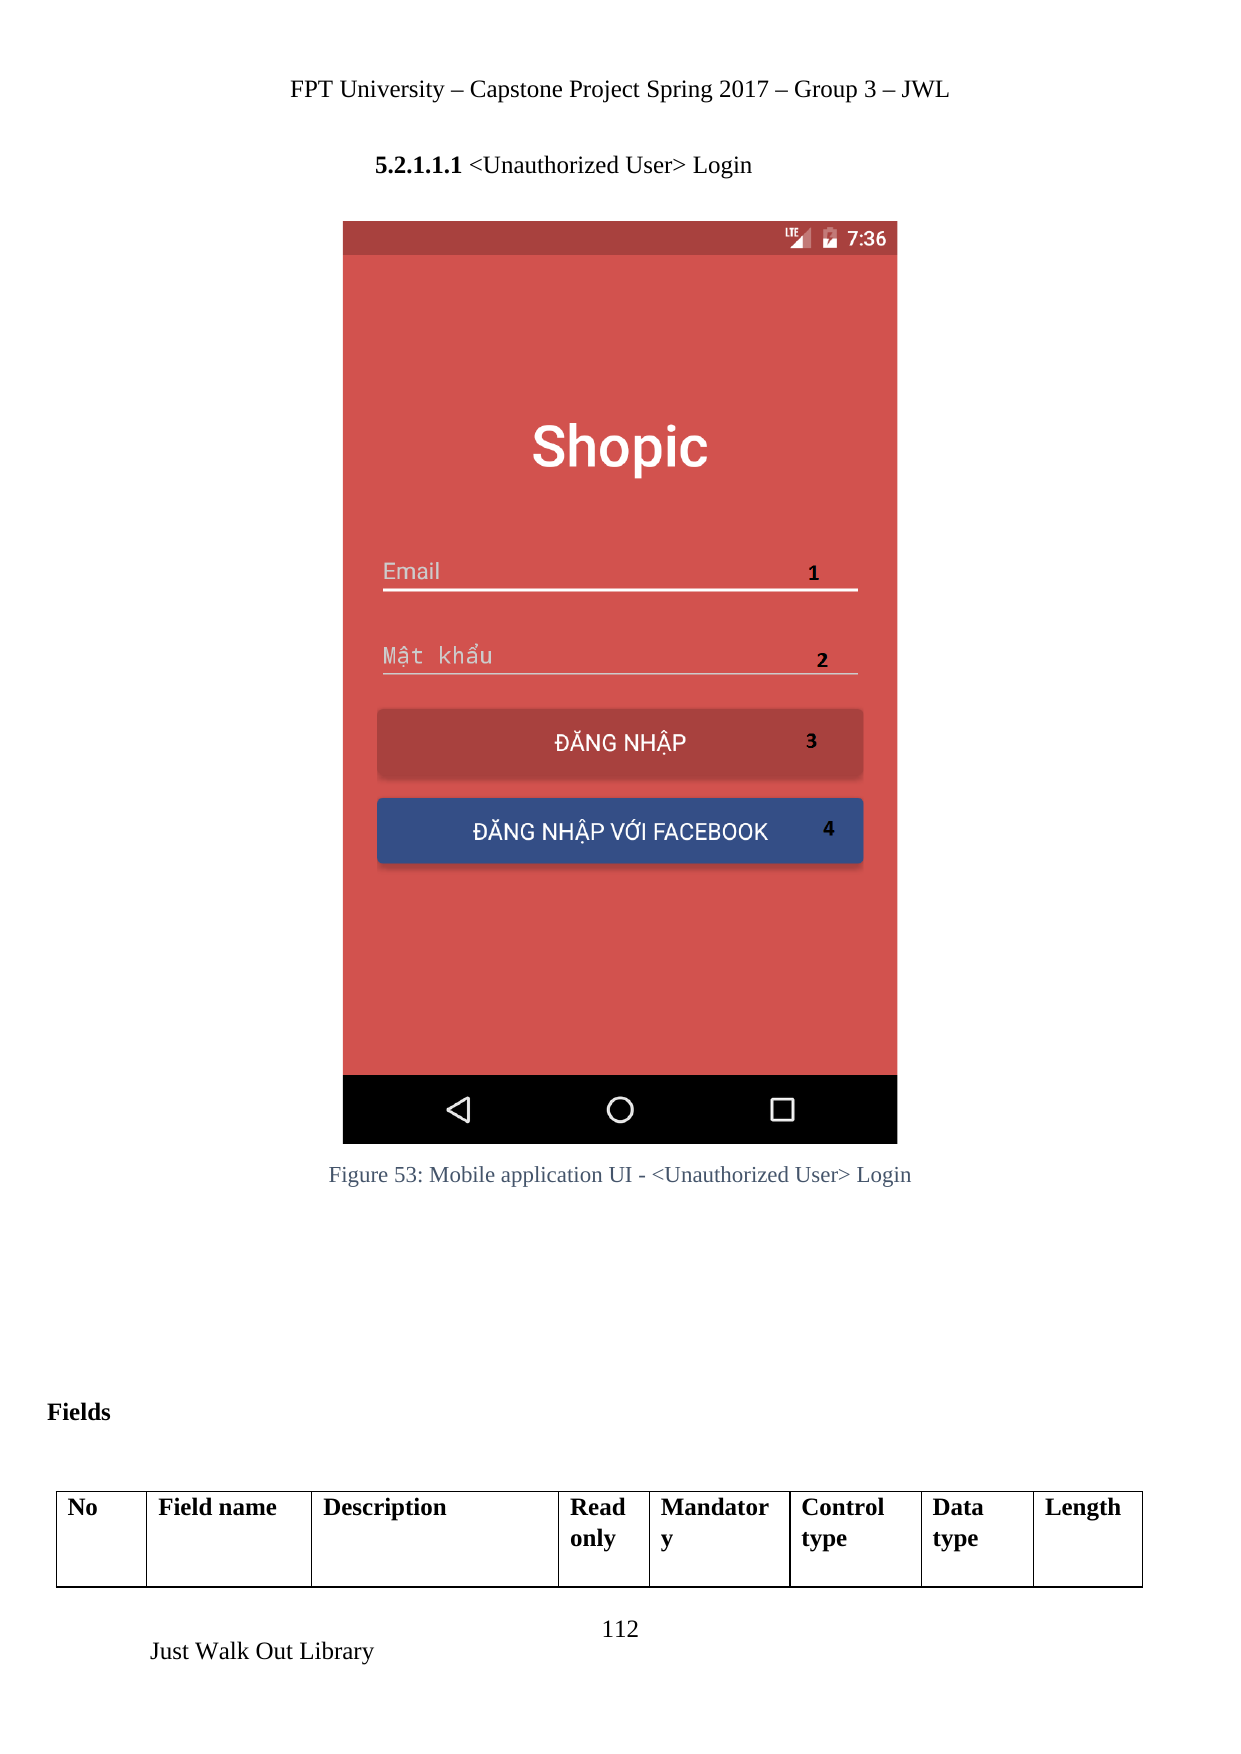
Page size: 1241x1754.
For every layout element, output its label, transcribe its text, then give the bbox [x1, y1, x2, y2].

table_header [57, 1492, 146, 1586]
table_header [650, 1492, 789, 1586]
text Figure 53: Mobile application UI - <Unauthorized User> Login [150, 1162, 1090, 1188]
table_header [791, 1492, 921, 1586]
subtitle <Unauthorized User> Login [375, 150, 1090, 179]
text Fields [47, 1397, 1090, 1426]
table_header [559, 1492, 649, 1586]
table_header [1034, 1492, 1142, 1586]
picture [342, 221, 898, 1144]
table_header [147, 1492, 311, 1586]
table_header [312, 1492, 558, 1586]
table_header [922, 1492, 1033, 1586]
